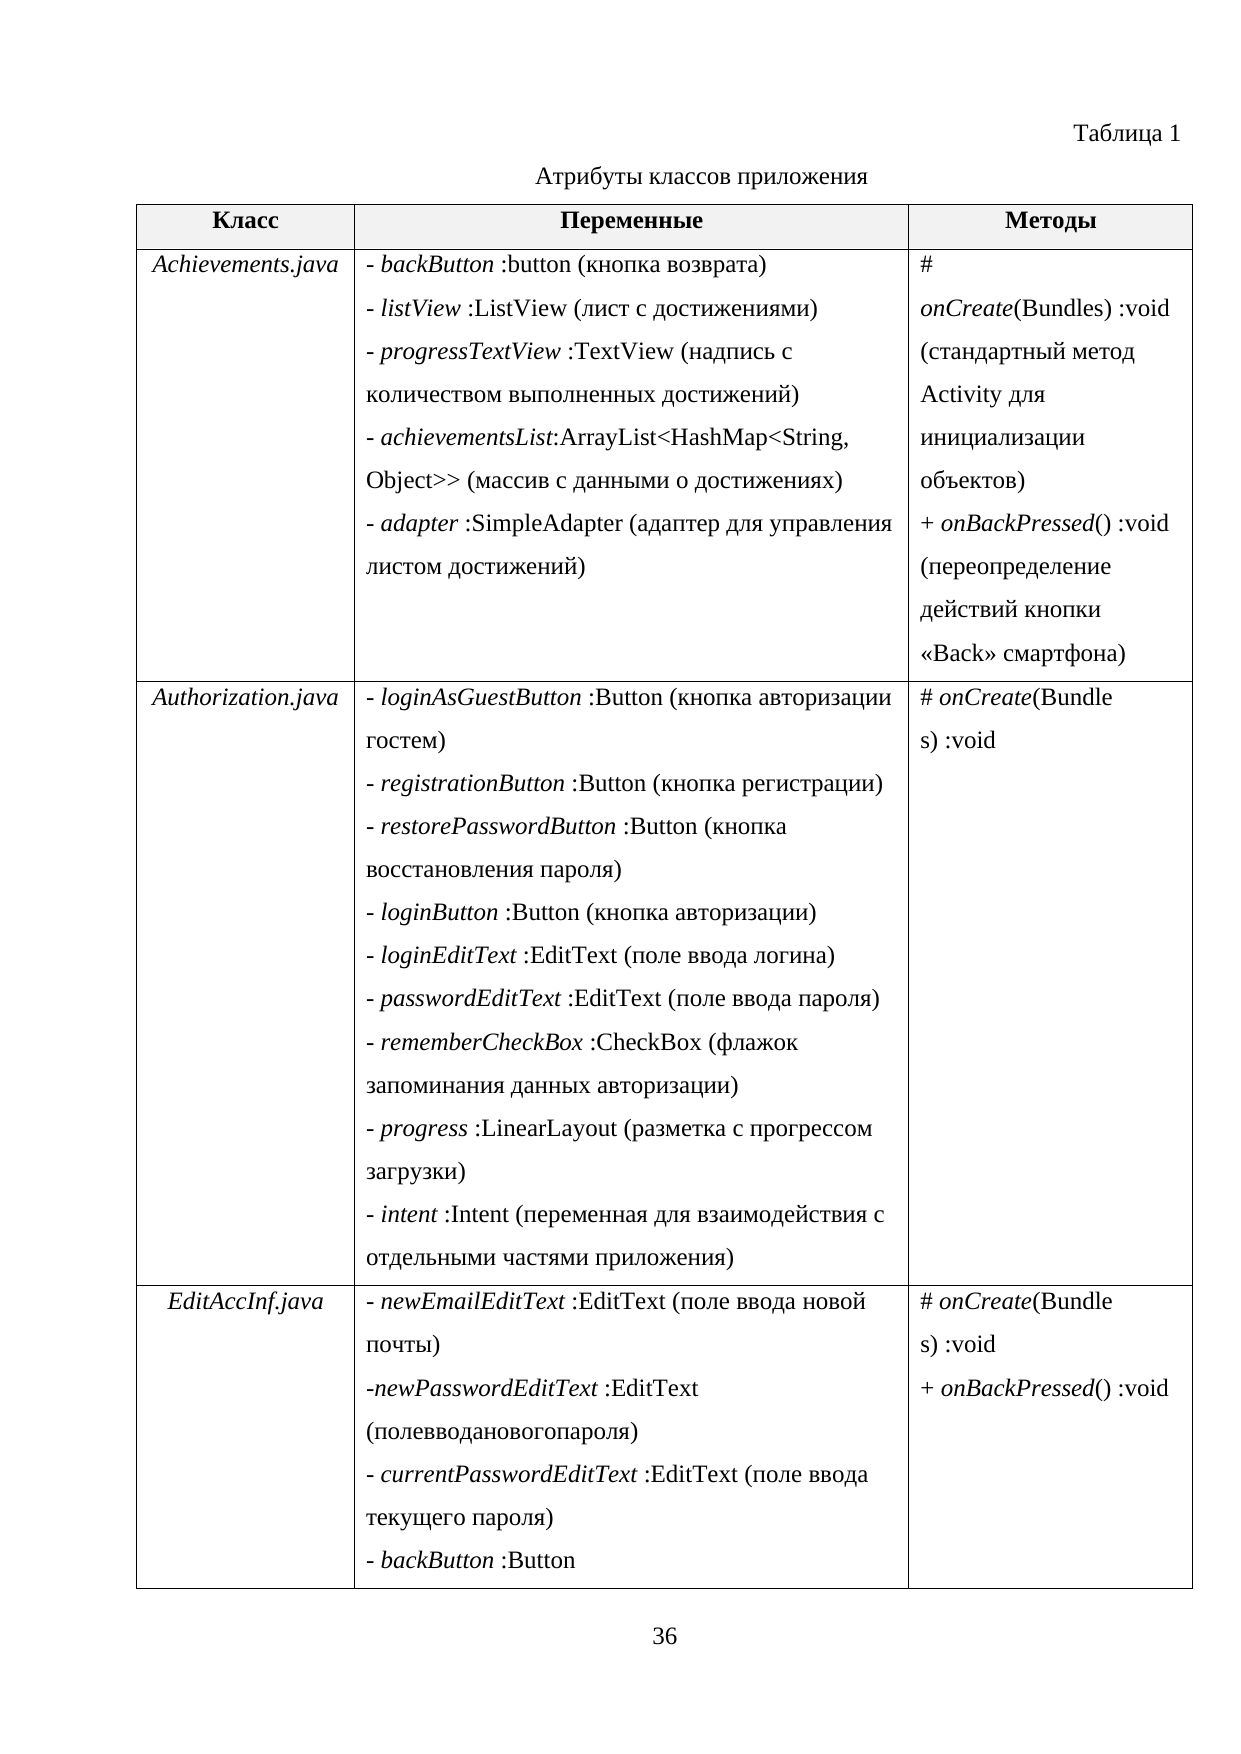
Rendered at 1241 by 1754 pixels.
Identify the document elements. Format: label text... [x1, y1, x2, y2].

table_cell Achievements.java [137, 250, 354, 681]
table_cell # onCreate(Bundle s) :void [909, 682, 1192, 1285]
table_cell Authorization.java [137, 682, 354, 1285]
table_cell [355, 1286, 908, 1588]
table_header Переменные [355, 205, 908, 248]
table_cell # onCreate(Bundles) :void (стандартный метод Activity для инициализации объектов) + onBackPressed() :void (переопределение действий кнопки «Back» смартфона) [909, 250, 1192, 681]
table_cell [909, 1286, 1192, 1588]
table_cell EditAccInf.java [137, 1286, 354, 1588]
text Таблица 1 [148, 118, 1181, 147]
table_header Класс [137, 205, 354, 248]
table_cell - loginAsGuestButton :Button (кнопка авторизации гостем) - registrationButton :Button (кнопка регистрации) - restorePasswordButton :Button (кнопка восстановления пароля) - loginButton :Button (кнопка авторизации) - loginEditText :EditText (поле ввода логина) - passwordEditText :EditText (поле ввода пароля) - rememberCheckBox :CheckBox (флажок запоминания данных авторизации) - progress :LinearLayout (разметка с прогрессом загрузки) - intent :Intent (переменная для взаимодействия с отдельными частями приложения) [355, 682, 908, 1285]
text Атрибуты классов приложения [148, 161, 1181, 190]
table_header Методы [909, 205, 1192, 248]
table_cell - backButton :button (кнопка возврата) - listView :ListView (лист с достижениями) - progressTextView :TextView (надпись с количеством выполненных достижений) - achievementsList:ArrayList<HashMap<String, Object>> (массив с данными о достижениях) - adapter :SimpleAdapter (адаптер для управления листом достижений) [355, 250, 908, 681]
